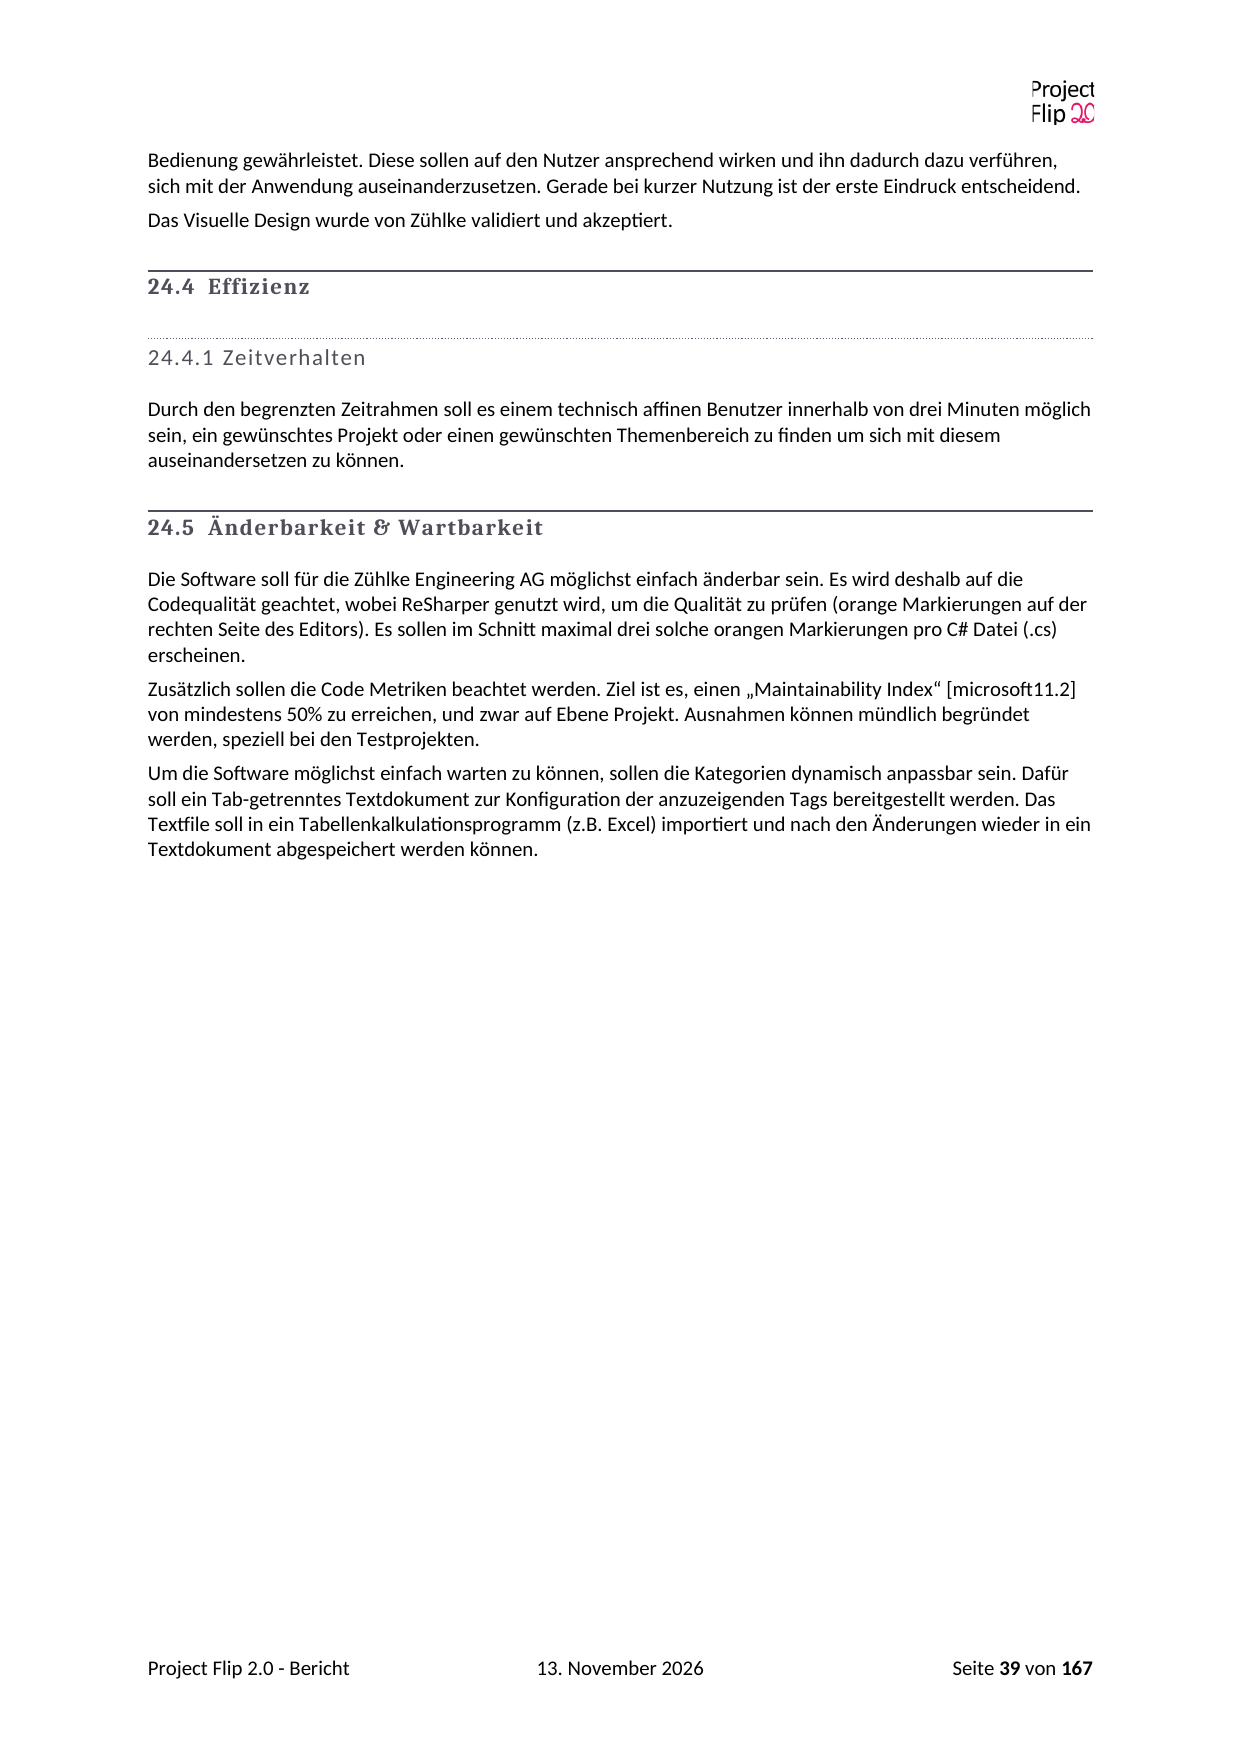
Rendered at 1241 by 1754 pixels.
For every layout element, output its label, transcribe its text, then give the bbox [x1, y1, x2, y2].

subtitle Effizienz [148, 272, 1093, 300]
text Die Software soll für die Zühlke Engineering AG möglichst einfach änderbar sein. Es wird deshalb auf die Codequalität geachtet, wobei ReSharper genutzt wird, um die Qualität zu prüfen (orange Markierungen auf der rechten Seite des Editors). Es sollen im Schnitt maximal drei solche orangen Markierungen pro C# Datei (.cs) erscheinen. [148, 566, 1093, 667]
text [148, 148, 1093, 198]
subtitle Änderbarkeit & Wartbarkeit [148, 512, 1093, 541]
text Durch den begrenzten Zeitrahmen soll es einem technisch affinen Benutzer innerhalb von drei Minuten möglich sein, ein gewünschtes Projekt oder einen gewünschten Themenbereich zu finden um sich mit diesem auseinandersetzen zu können. [148, 396, 1093, 473]
picture [1081, 79, 1097, 124]
subtitle Zeitverhalten [148, 338, 1093, 371]
text Um die Software möglichst einfach warten zu können, sollen die Kategorien dynamisch anpassbar sein. Dafür soll ein Tab-getrenntes Textdokument zur Konfiguration der anzuzeigenden Tags bereitgestellt werden. Das Textfile soll in ein Tabellenkalkulationsprogramm (z.B. Excel) importiert und nach den Änderungen wieder in ein Textdokument abgespeichert werden können. [148, 760, 1093, 862]
text Zusätzlich sollen die Code Metriken beachtet werden. Ziel ist es, einen „Maintainability Index“ [microsoft11.2] von mindestens 50% zu erreichen, und zwar auf Ebene Projekt. Ausnahmen können mündlich begründet werden, speziell bei den Testprojekten. [148, 676, 1093, 752]
text Das Visuelle Design wurde von Zühlke validiert und akzeptiert. [148, 207, 1093, 232]
